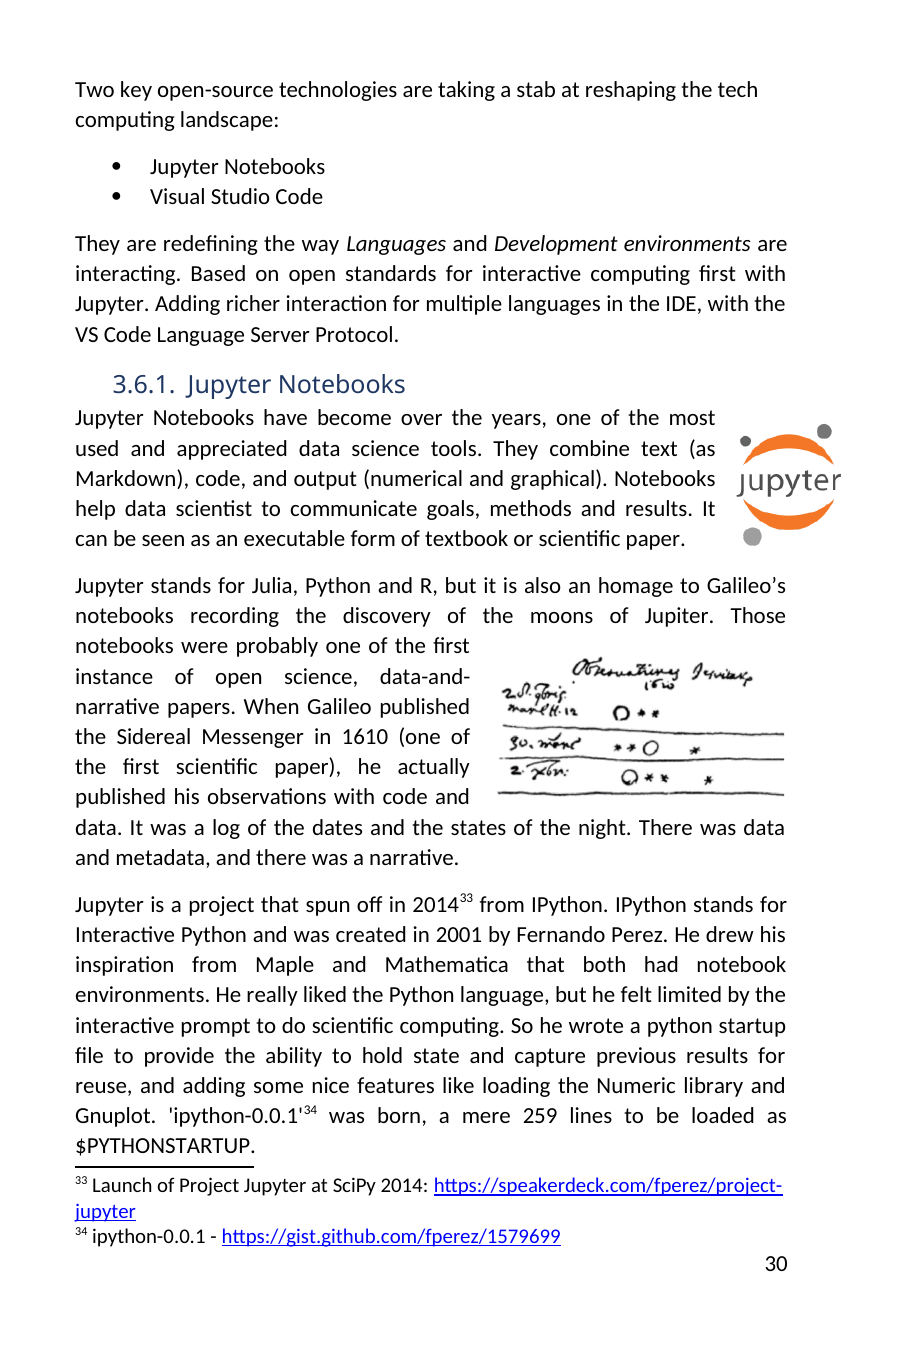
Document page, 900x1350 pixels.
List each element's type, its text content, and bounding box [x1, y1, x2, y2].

text Jupyter is a project that spun off in 2014 from IPython. IPython stands for Interactive Python and was created in 2001 by Fernando Perez. He drew his inspiration from Maple and Mathematica that both had notebook environments. He really liked the Python language, but he felt limited by the interactive prompt to do scientific computing. So he wrote a python startup file to provide the ability to hold state and capture previous results for reuse, and adding some nice features like loading the Numeric library and Gnuplot. 'ipython-0.0.1' was born, a mere 259 lines to be loaded as $PYTHONSTARTUP. [75, 890, 787, 1159]
text Two key open-source technologies are taking a stab at reshaping the tech computing landscape: [75, 75, 787, 133]
subtitle Jupyter Notebooks [112, 367, 787, 401]
text Jupyter stands for Julia, Python and R, but it is also an homage to Galileo’s notebooks recording the discovery of the moons of Jupiter. Those notebooks were probably one of the first instance of open science, data-and-narrative papers. When Galileo published the Sidereal Messenger in 1610 (one of the first scientific paper), he actually published his observations with code and data. It was a log of the dates and the states of the night. There was data and metadata, and there was a narrative. [75, 571, 787, 871]
picture [489, 644, 785, 800]
picture [735, 422, 842, 546]
list Visual Studio Code [112, 182, 787, 210]
list Jupyter Notebooks [112, 152, 787, 180]
text They are redefining the way Languages and Development environments are interacting. Based on open standards for interactive computing first with Jupyter. Adding richer interaction for multiple languages in the IDE, with the VS Code Language Server Protocol. [75, 229, 787, 348]
text Jupyter Notebooks have become over the years, one of the most used and appreciated data science tools. They combine text (as Markdown), code, and output (numerical and graphical). Notebooks help data scientist to communicate goals, methods and results. It can be seen as an executable form of textbook or scientific paper. [75, 403, 787, 552]
